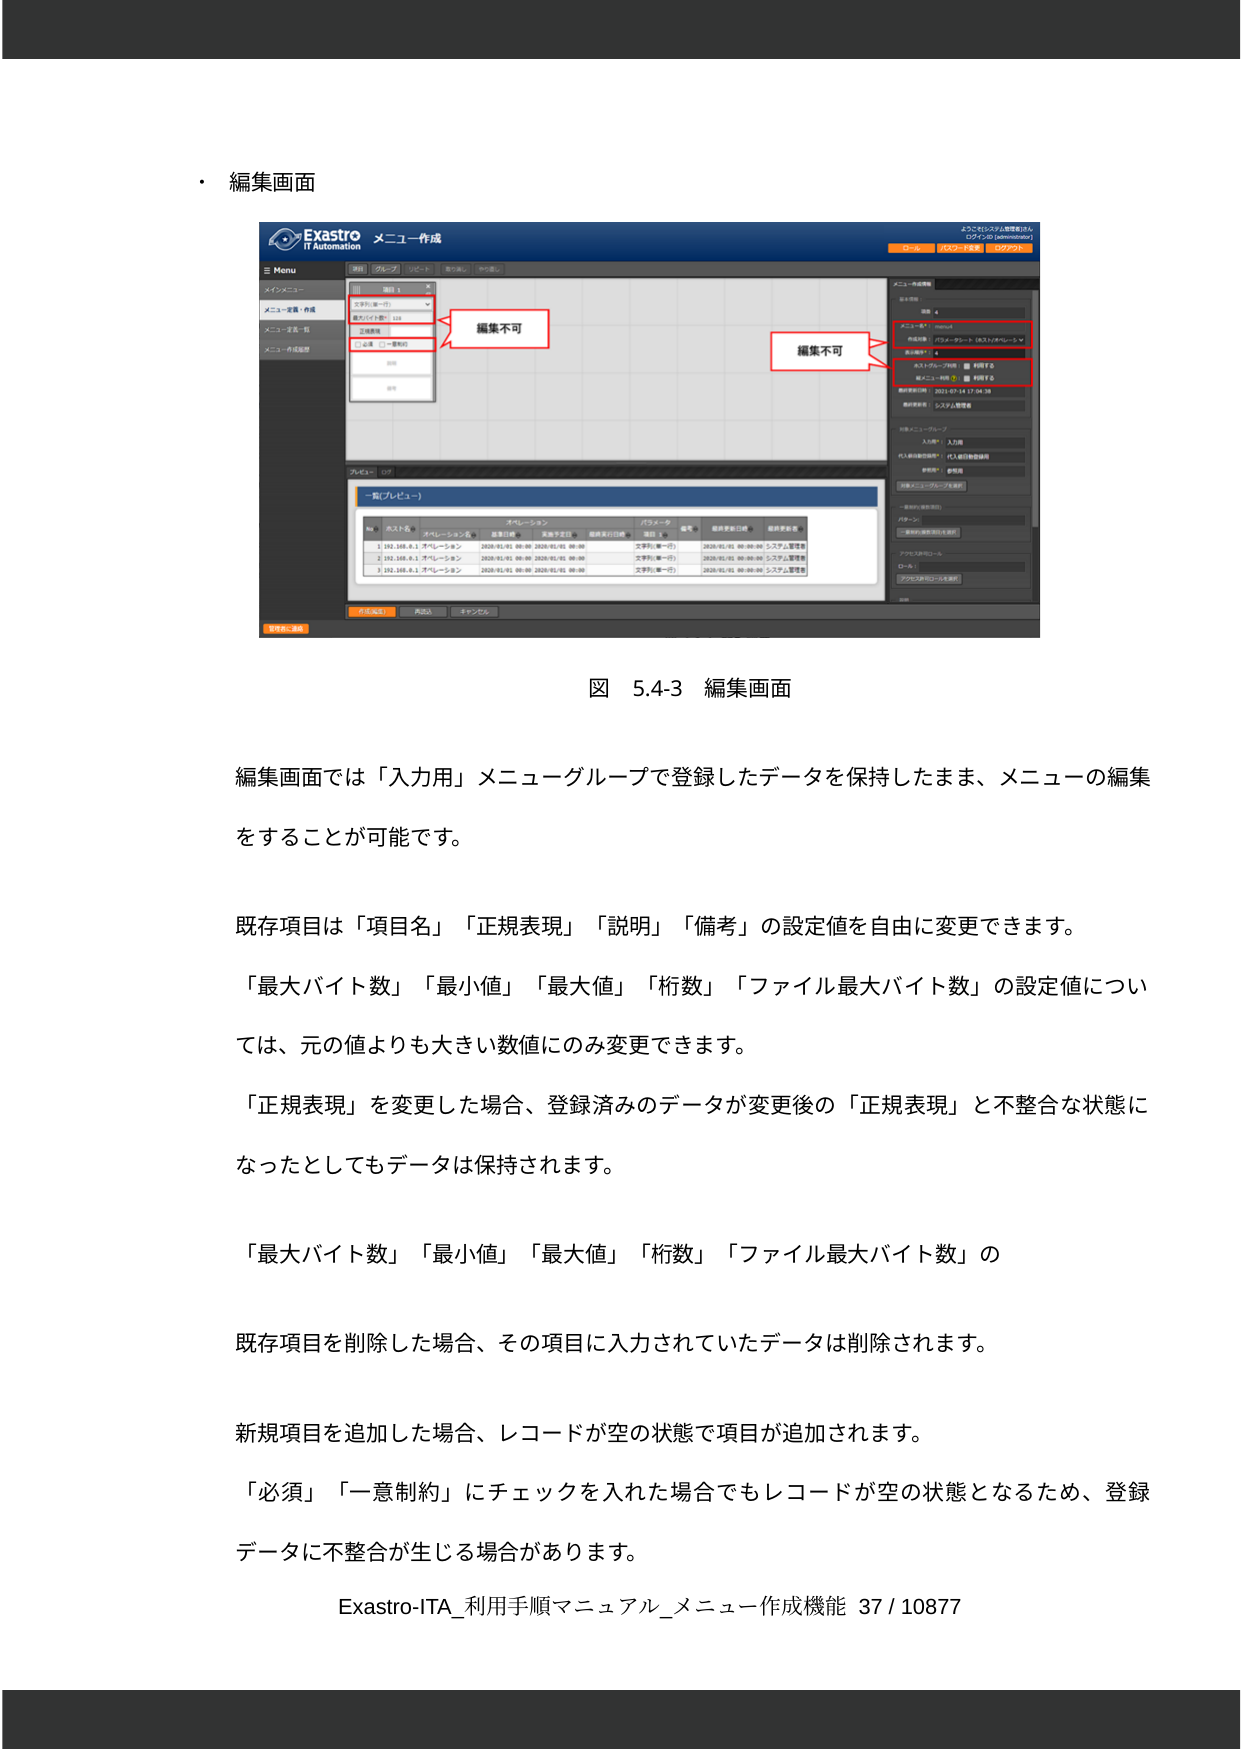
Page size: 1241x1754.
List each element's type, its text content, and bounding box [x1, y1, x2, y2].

list 新規項目を追加した場合、レコードが空の状態で項目が追加されます。 [235, 1402, 1152, 1461]
picture [2, 1690, 1241, 1749]
list 既存項目を削除した場合、その項目に入力されていたデータは削除されます。 [235, 1312, 1152, 1372]
list 編集画面では「入力用」メニューグループで登録したデータを保持したまま、メニューの編集をすることが可能です。 [235, 746, 1152, 866]
picture [259, 222, 1041, 638]
list 「最大バイト数」「最小値」「最大値」「桁数」「ファイル最大バイト数」の [235, 1223, 1152, 1283]
list 既存項目は「項目名」「正規表現」「説明」「備考」の設定値を自由に変更できます。 [235, 895, 1152, 955]
list 図 5.4-3 編集画面 [229, 657, 1152, 717]
list 編集画面 [191, 151, 1152, 210]
picture [2, 0, 1241, 59]
list 「最大バイト数」「最小値」「最大値」「桁数」「ファイル最大バイト数」の設定値については、元の値よりも大きい数値にのみ変更できます。 [235, 955, 1152, 1074]
list 「正規表現」を変更した場合、登録済みのデータが変更後の「正規表現」と不整合な状態になったとしてもデータは保持されます。 [235, 1074, 1152, 1193]
list 「必須」「一意制約」にチェックを入れた場合でもレコードが空の状態となるため、登録データに不整合が生じる場合があります。 [235, 1461, 1152, 1581]
